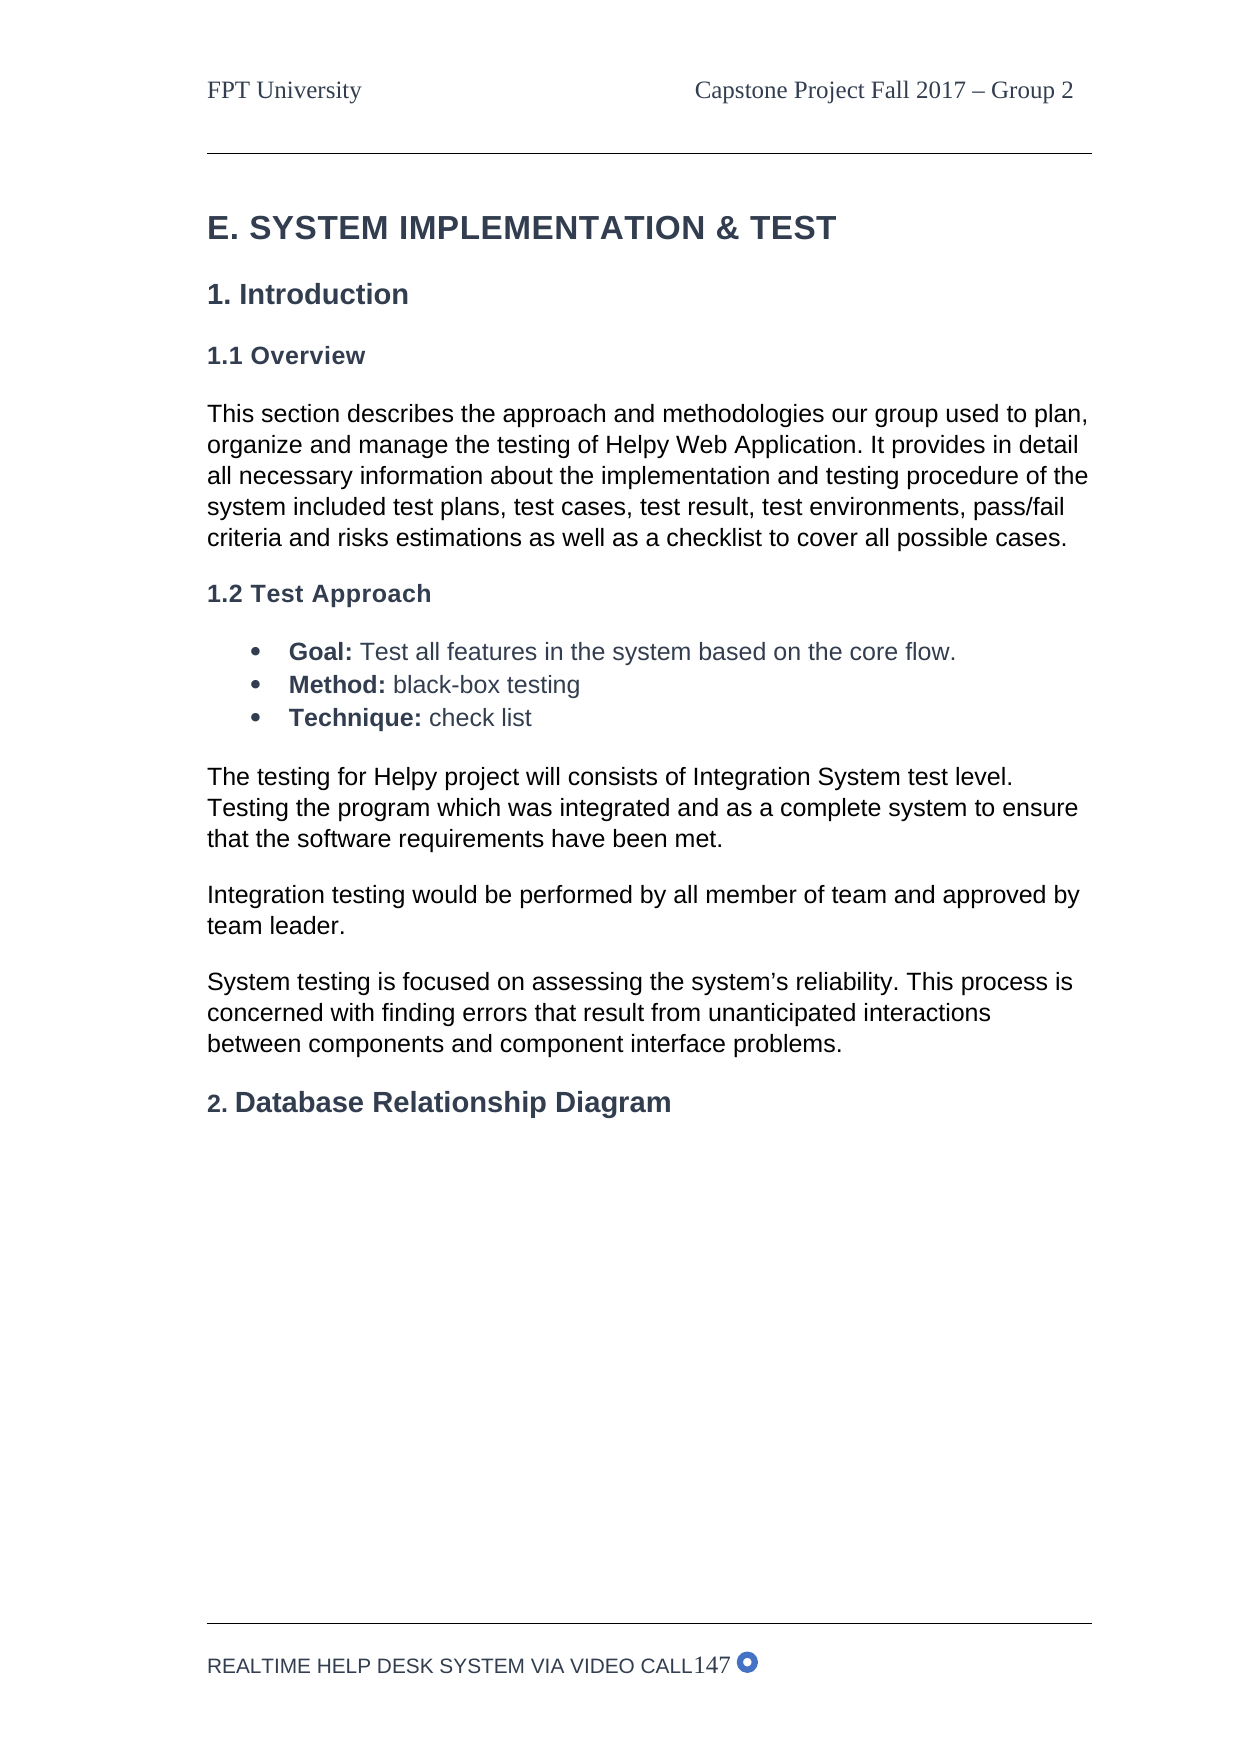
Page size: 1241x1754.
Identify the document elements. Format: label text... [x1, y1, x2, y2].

subtitle 1. Introduction [207, 277, 1092, 311]
subtitle 1.2 Test Approach [207, 579, 1092, 608]
subtitle 2. Database Relationship Diagram [207, 1085, 1092, 1118]
text Integration testing would be performed by all member of team and approved by team leader. [207, 879, 1092, 939]
subtitle E. SYSTEM IMPLEMENTATION & TEST [207, 208, 1092, 247]
text This section describes the approach and methodologies our group used to plan, organize and manage the testing of Helpy Web Application. It provides in detail all necessary information about the implementation and testing procedure of the system included test plans, test cases, test result, test environments, pass/fail criteria and risks estimations as well as a checklist to cover all possible cases. [207, 399, 1092, 552]
list Goal: Test all features in the system based on the core flow. [251, 637, 1092, 666]
text System testing is focused on assessing the system’s reliability. This process is concerned with finding errors that result from unanticipated interactions between components and component interface problems. [207, 967, 1092, 1057]
list Technique: check list [251, 703, 1092, 732]
subtitle 1.1 Overview [207, 341, 1092, 369]
text The testing for Helpy project will consists of Integration System test level. Testing the program which was integrated and as a complete system to ensure that the software requirements have been met. [207, 761, 1092, 852]
list Method: black-box testing [251, 670, 1092, 699]
